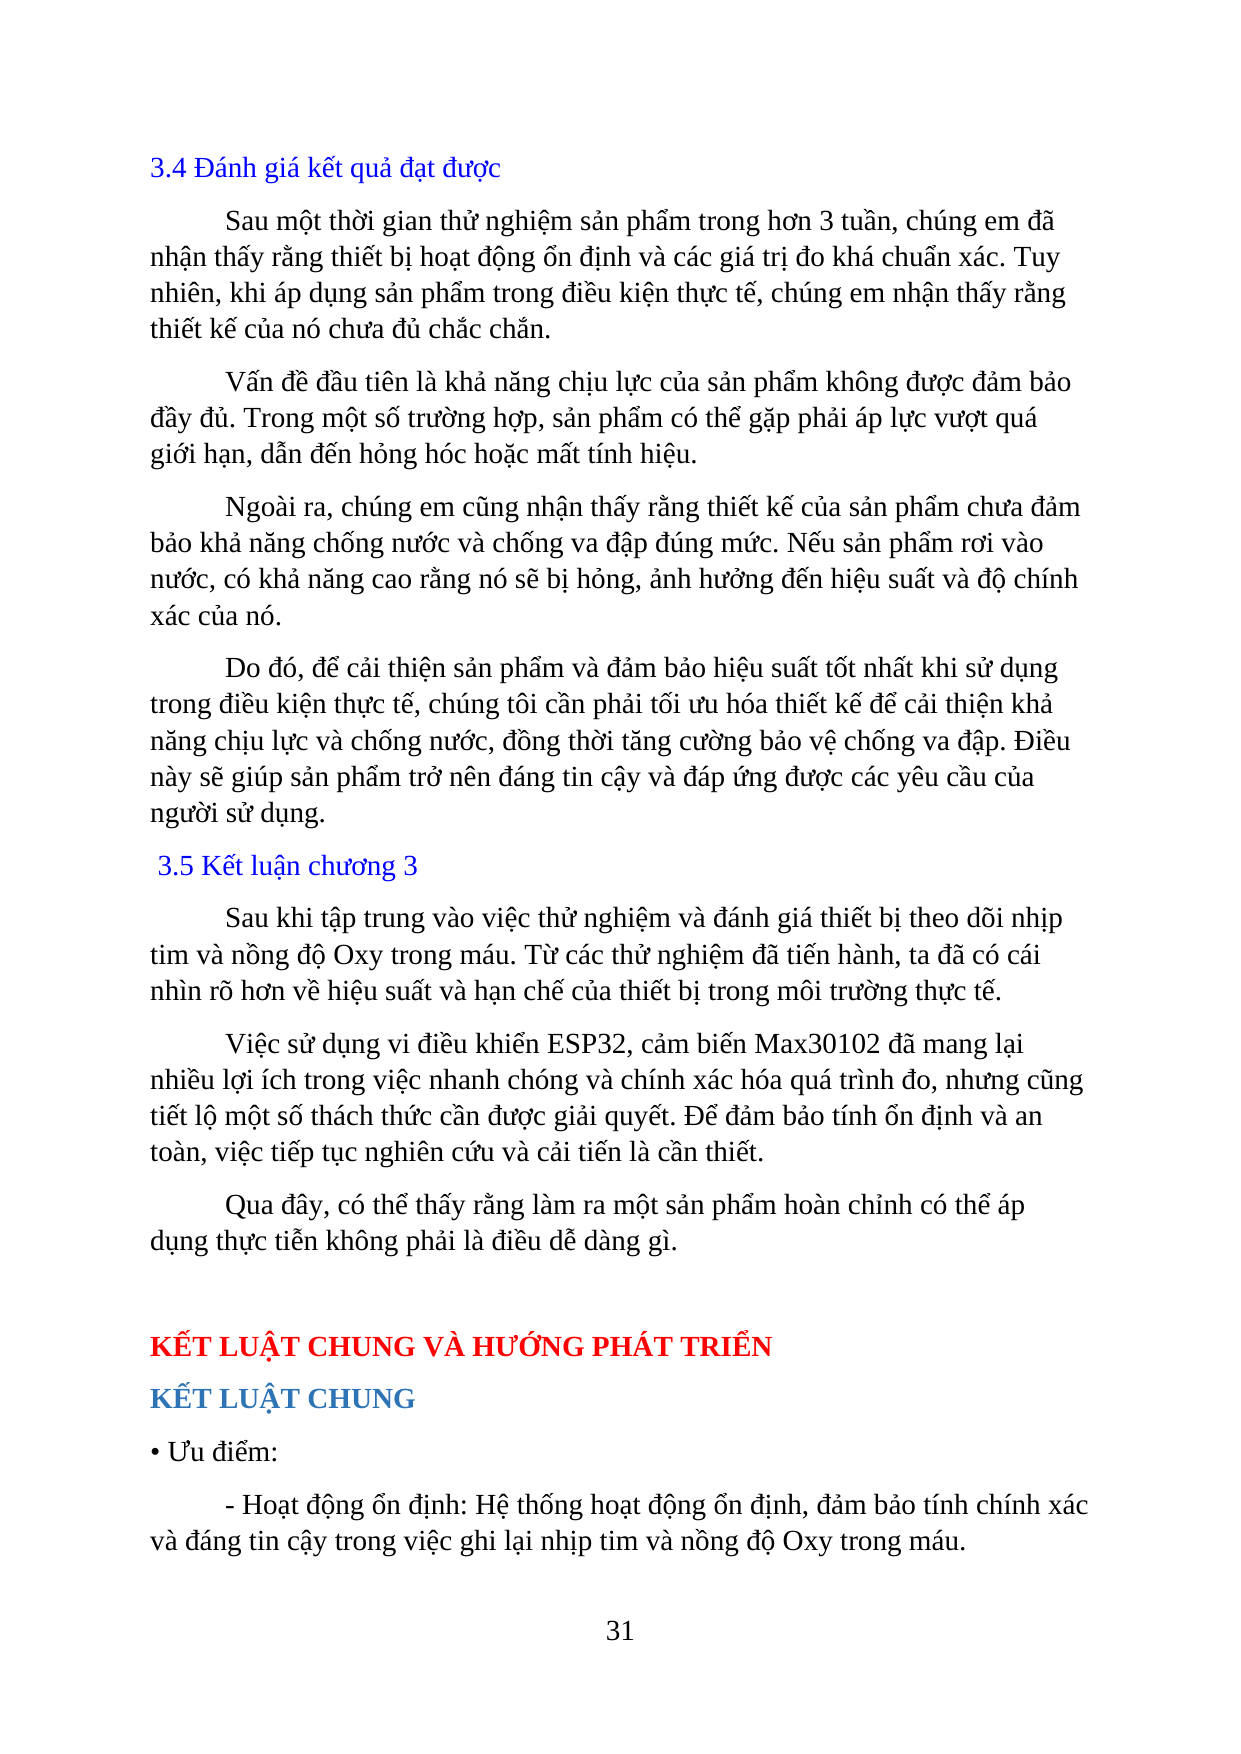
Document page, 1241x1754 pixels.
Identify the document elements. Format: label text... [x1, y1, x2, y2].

text Do đó, để cải thiện sản phẩm và đảm bảo hiệu suất tốt nhất khi sử dụng trong điều kiện thực tế, chúng tôi cần phải tối ưu hóa thiết kế để cải thiện khả năng chịu lực và chống nước, đồng thời tăng cường bảo vệ chống va đập. Điều này sẽ giúp sản phẩm trở nên đáng tin cậy và đáp ứng được các yêu cầu của người sử dụng. [150, 650, 1090, 828]
text Qua đây, có thể thấy rằng làm ra một sản phẩm hoàn chỉnh có thể áp dụng thực tiễn không phải là điều dễ dàng gì. [150, 1187, 1090, 1257]
text Việc sử dụng vi điều khiển ESP32, cảm biến Max30102 đã mang lại nhiều lợi ích trong việc nhanh chóng và chính xác hóa quá trình đo, nhưng cũng tiết lộ một số thách thức cần được giải quyết. Để đảm bảo tính ổn định và an toàn, việc tiếp tục nghiên cứu và cải tiến là cần thiết. [150, 1026, 1090, 1168]
text 3.4 Đánh giá kết quả đạt được [150, 150, 1090, 183]
text - Hoạt động ổn định: Hệ thống hoạt động ổn định, đảm bảo tính chính xác và đáng tin cậy trong việc ghi lại nhịp tim và nồng độ Oxy trong máu. [150, 1487, 1090, 1557]
text Sau khi tập trung vào việc thử nghiệm và đánh giá thiết bị theo dõi nhịp tim và nồng độ Oxy trong máu. Từ các thử nghiệm đã tiến hành, ta đã có cái nhìn rõ hơn về hiệu suất và hạn chế của thiết bị trong môi trường thực tế. [150, 901, 1090, 1006]
text 3.5 Kết luận chương 3 [150, 848, 1090, 881]
text KẾT LUẬT CHUNG VÀ HƯỚNG PHÁT TRIỂN [150, 1329, 1090, 1362]
text Ngoài ra, chúng em cũng nhận thấy rằng thiết kế của sản phẩm chưa đảm bảo khả năng chống nước và chống va đập đúng mức. Nếu sản phẩm rơi vào nước, có khả năng cao rằng nó sẽ bị hỏng, ảnh hưởng đến hiệu suất và độ chính xác của nó. [150, 489, 1090, 631]
text KẾT LUẬT CHUNG [150, 1382, 1090, 1415]
text • Ưu điểm: [150, 1434, 1090, 1468]
text Vấn đề đầu tiên là khả năng chịu lực của sản phẩm không được đảm bảo đầy đủ. Trong một số trường hợp, sản phẩm có thể gặp phải áp lực vượt quá giới hạn, dẫn đến hỏng hóc hoặc mất tính hiệu. [150, 364, 1090, 470]
text Sau một thời gian thử nghiệm sản phẩm trong hơn 3 tuần, chúng em đã nhận thấy rằng thiết bị hoạt động ổn định và các giá trị đo khá chuẩn xác. Tuy nhiên, khi áp dụng sản phẩm trong điều kiện thực tế, chúng em nhận thấy rằng thiết kế của nó chưa đủ chắc chắn. [150, 203, 1090, 345]
